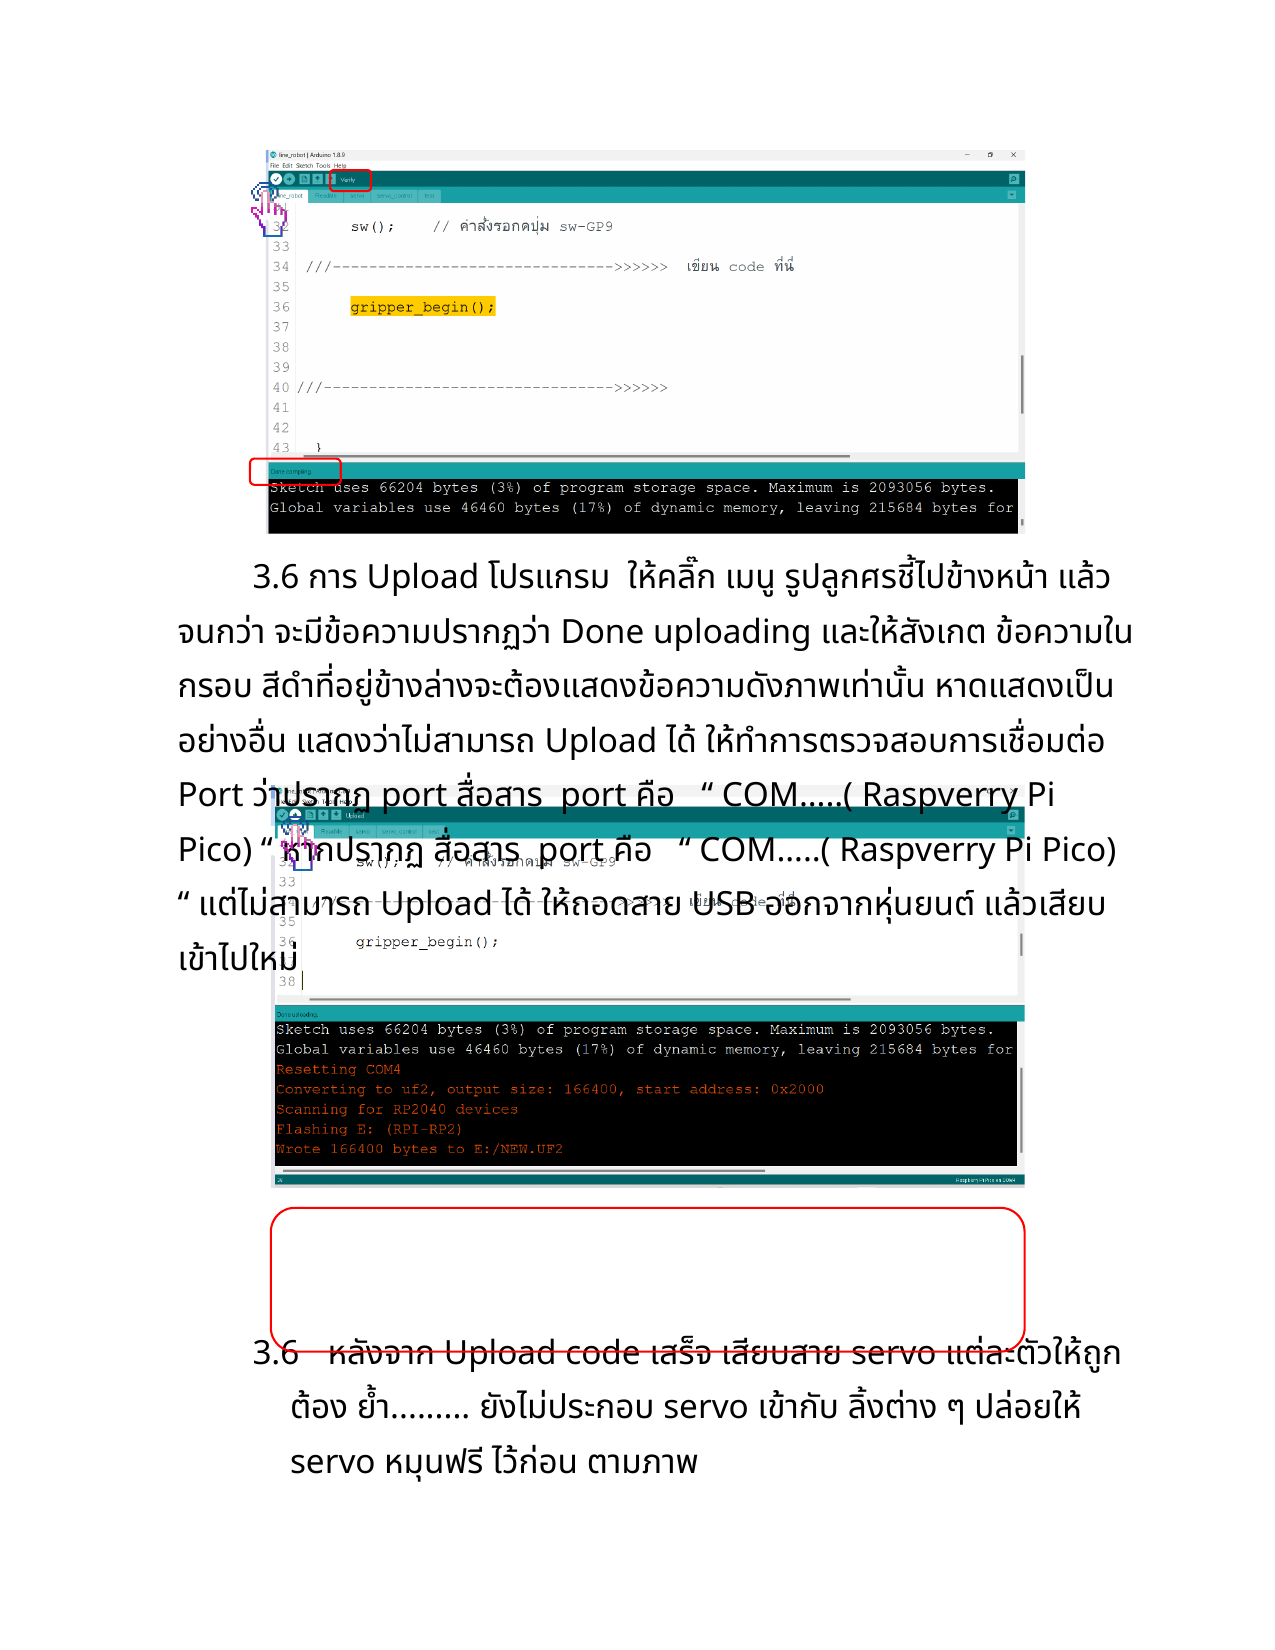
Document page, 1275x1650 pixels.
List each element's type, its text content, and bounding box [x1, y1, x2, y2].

picture [270, 985, 1025, 1188]
text 3.6 การ Upload โปรแกรม ให้คลิ๊ก เมนู รูปลูกศรชี้ไปข้างหน้า แล้วจนกว่า จะมีข้อความปรากฏว่า Done uploading และให้สังเกต ข้อความในกรอบ สีดำที่อยู่ข้างล่างจะต้องแสดงข้อความดังภาพเท่านั้น หาดแสดงเป็นอย่างอื่น แสดงว่าไม่สามารถ Upload ได้ ให้ทำการตรวจสอบการเชื่อมต่อ Port ว่าปรากฏ port สื่อสาร port คือ “ COM…..( Raspverry Pi Pico) “ หากปรากฏ สื่อสาร port คือ “ COM…..( Raspverry Pi Pico) “ แต่ไม่สามารถ Upload ได้ ให้ถอดสาย USB ออกจากหุ่นยนต์ แล้วเสียบเข้าไปใหม่ [177, 553, 1137, 985]
list หลังจาก Upload code เสร็จ เสียบสาย servo แต่ละตัวให้ถูกต้อง ย้ำ......... ยังไม่ประกอบ servo เข้ากับ ลิ้งต่าง ๆ ปล่อยให้ servo หมุนฟรี ไว้ก่อน ตามภาพ [252, 1329, 1137, 1488]
picture [265, 460, 339, 483]
picture [260, 794, 348, 883]
picture [230, 150, 1026, 534]
